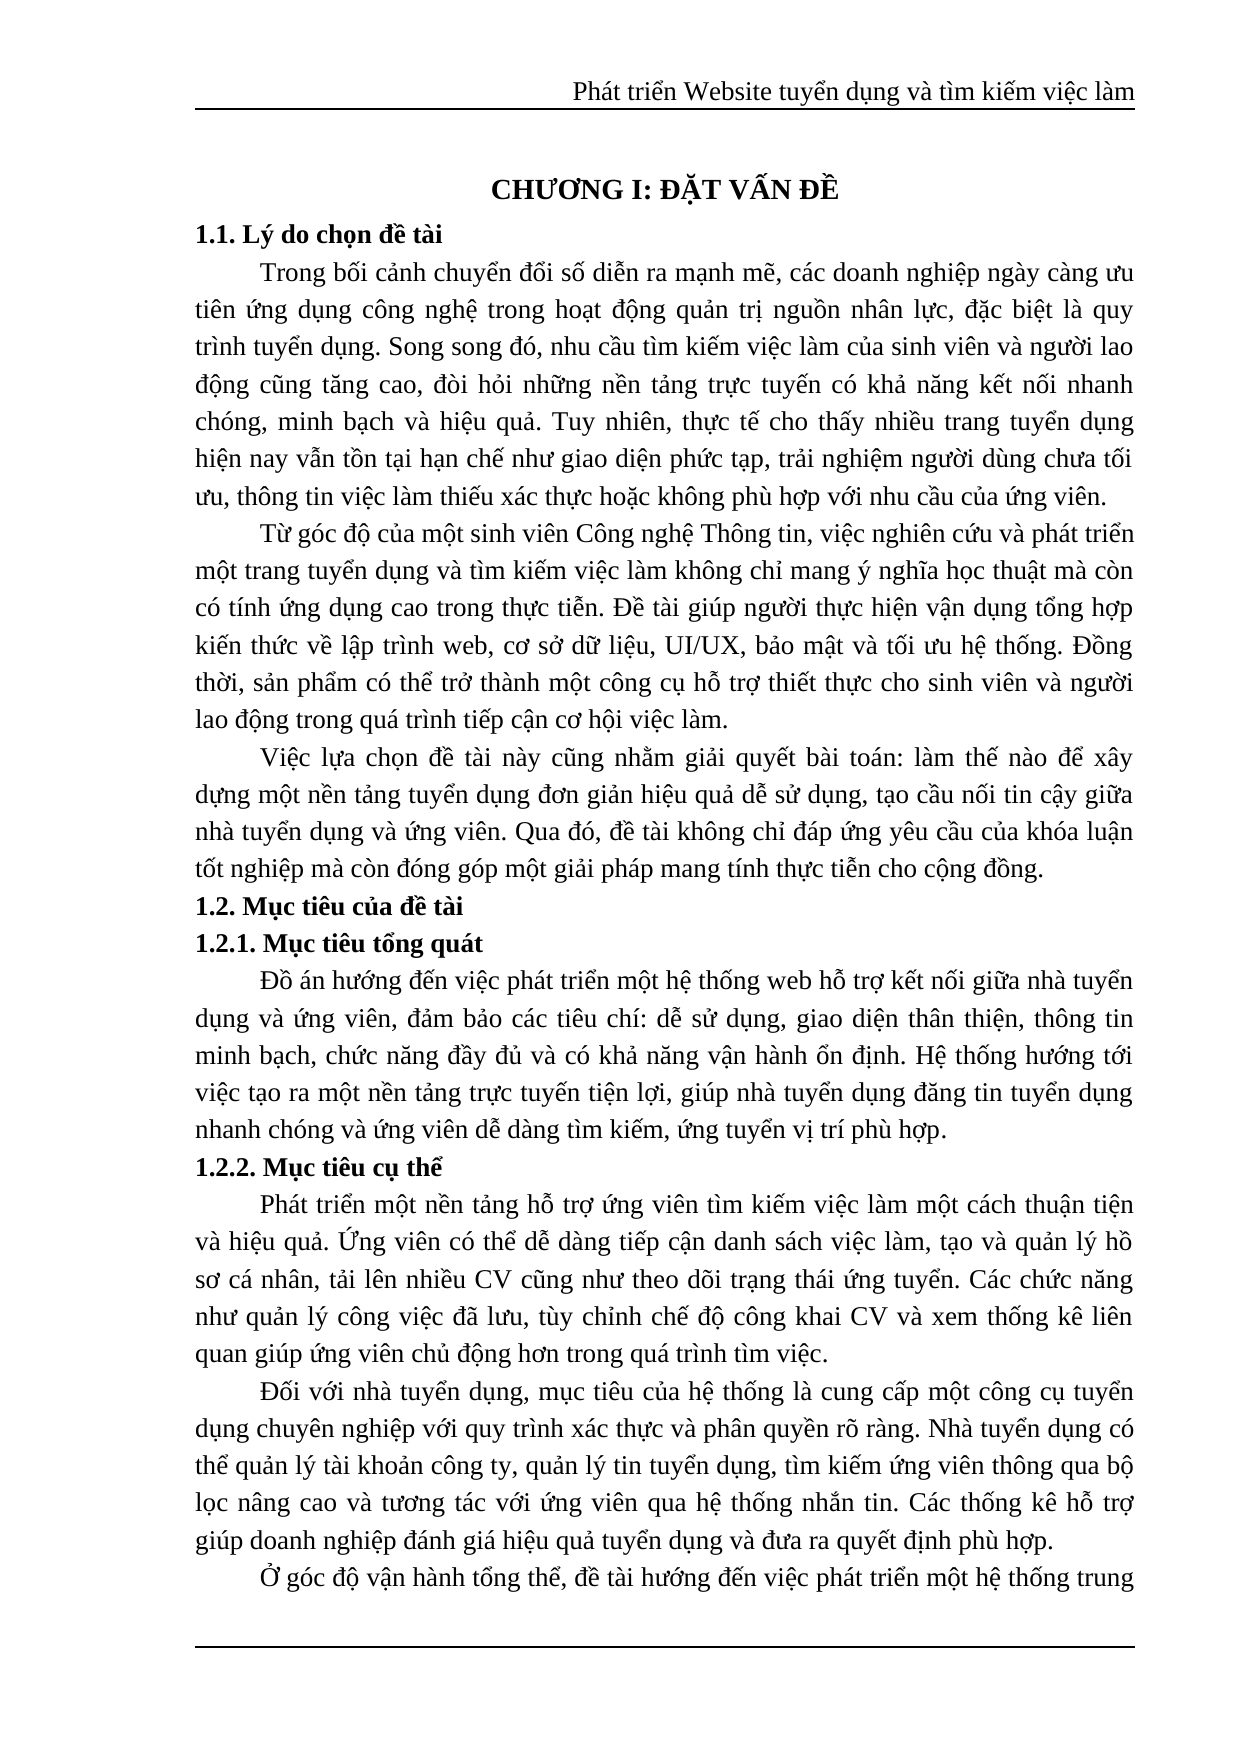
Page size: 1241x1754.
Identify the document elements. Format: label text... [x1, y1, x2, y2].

text Đồ án hướng đến việc phát triển một hệ thống web hỗ trợ kết nối giữa nhà tuyển dụng và ứng viên, đảm bảo các tiêu chí: dễ sử dụng, giao diện thân thiện, thông tin minh bạch, chức năng đầy đủ và có khả năng vận hành ổn định. Hệ thống hướng tới việc tạo ra một nền tảng trực tuyến tiện lợi, giúp nhà tuyển dụng đăng tin tuyển dụng nhanh chóng và ứng viên dễ dàng tìm kiếm, ứng tuyển vị trí phù hợp. [195, 964, 1135, 1145]
subtitle 1.2. Mục tiêu của đề tài [195, 890, 1135, 921]
text Việc lựa chọn đề tài này cũng nhằm giải quyết bài toán: làm thế nào để xây dựng một nền tảng tuyển dụng đơn giản hiệu quả dễ sử dụng, tạo cầu nối tin cậy giữa nhà tuyển dụng và ứng viên. Qua đó, đề tài không chỉ đáp ứng yêu cầu của khóa luận tốt nghiệp mà còn đóng góp một giải pháp mang tính thực tiễn cho cộng đồng. [195, 741, 1135, 884]
subtitle 1.2.2. Mục tiêu cụ thể [195, 1151, 1135, 1182]
text Từ góc độ của một sinh viên Công nghệ Thông tin, việc nghiên cứu và phát triển một trang tuyển dụng và tìm kiếm việc làm không chỉ mang ý nghĩa học thuật mà còn có tính ứng dụng cao trong thực tiễn. Đề tài giúp người thực hiện vận dụng tổng hợp kiến thức về lập trình web, cơ sở dữ liệu, UI/UX, bảo mật và tối ưu hệ thống. Đồng thời, sản phẩm có thể trở thành một công cụ hỗ trợ thiết thực cho sinh viên và người lao động trong quá trình tiếp cận cơ hội việc làm. [195, 517, 1135, 734]
text Phát triển một nền tảng hỗ trợ ứng viên tìm kiếm việc làm một cách thuận tiện và hiệu quả. Ứng viên có thể dễ dàng tiếp cận danh sách việc làm, tạo và quản lý hồ sơ cá nhân, tải lên nhiều CV cũng như theo dõi trạng thái ứng tuyển. Các chức năng như quản lý công việc đã lưu, tùy chỉnh chế độ công khai CV và xem thống kê liên quan giúp ứng viên chủ động hơn trong quá trình tìm việc. [195, 1188, 1135, 1368]
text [195, 1561, 1135, 1592]
subtitle CHƯƠNG I: ĐẶT VẤN ĐỀ [195, 172, 1135, 206]
subtitle 1.2.1. Mục tiêu tổng quát [195, 927, 1135, 958]
text Trong bối cảnh chuyển đổi số diễn ra mạnh mẽ, các doanh nghiệp ngày càng ưu tiên ứng dụng công nghệ trong hoạt động quản trị nguồn nhân lực, đặc biệt là quy trình tuyển dụng. Song song đó, nhu cầu tìm kiếm việc làm của sinh viên và người lao động cũng tăng cao, đòi hỏi những nền tảng trực tuyến có khả năng kết nối nhanh chóng, minh bạch và hiệu quả. Tuy nhiên, thực tế cho thấy nhiều trang tuyển dụng hiện nay vẫn tồn tại hạn chế như giao diện phức tạp, trải nghiệm người dùng chưa tối ưu, thông tin việc làm thiếu xác thực hoặc không phù hợp với nhu cầu của ứng viên. [195, 256, 1135, 511]
subtitle 1.1. Lý do chọn đề tài [195, 218, 1135, 250]
text Đối với nhà tuyển dụng, mục tiêu của hệ thống là cung cấp một công cụ tuyển dụng chuyên nghiệp với quy trình xác thực và phân quyền rõ ràng. Nhà tuyển dụng có thể quản lý tài khoản công ty, quản lý tin tuyển dụng, tìm kiếm ứng viên thông qua bộ lọc nâng cao và tương tác với ứng viên qua hệ thống nhắn tin. Các thống kê hỗ trợ giúp doanh nghiệp đánh giá hiệu quả tuyển dụng và đưa ra quyết định phù hợp. [195, 1374, 1135, 1555]
